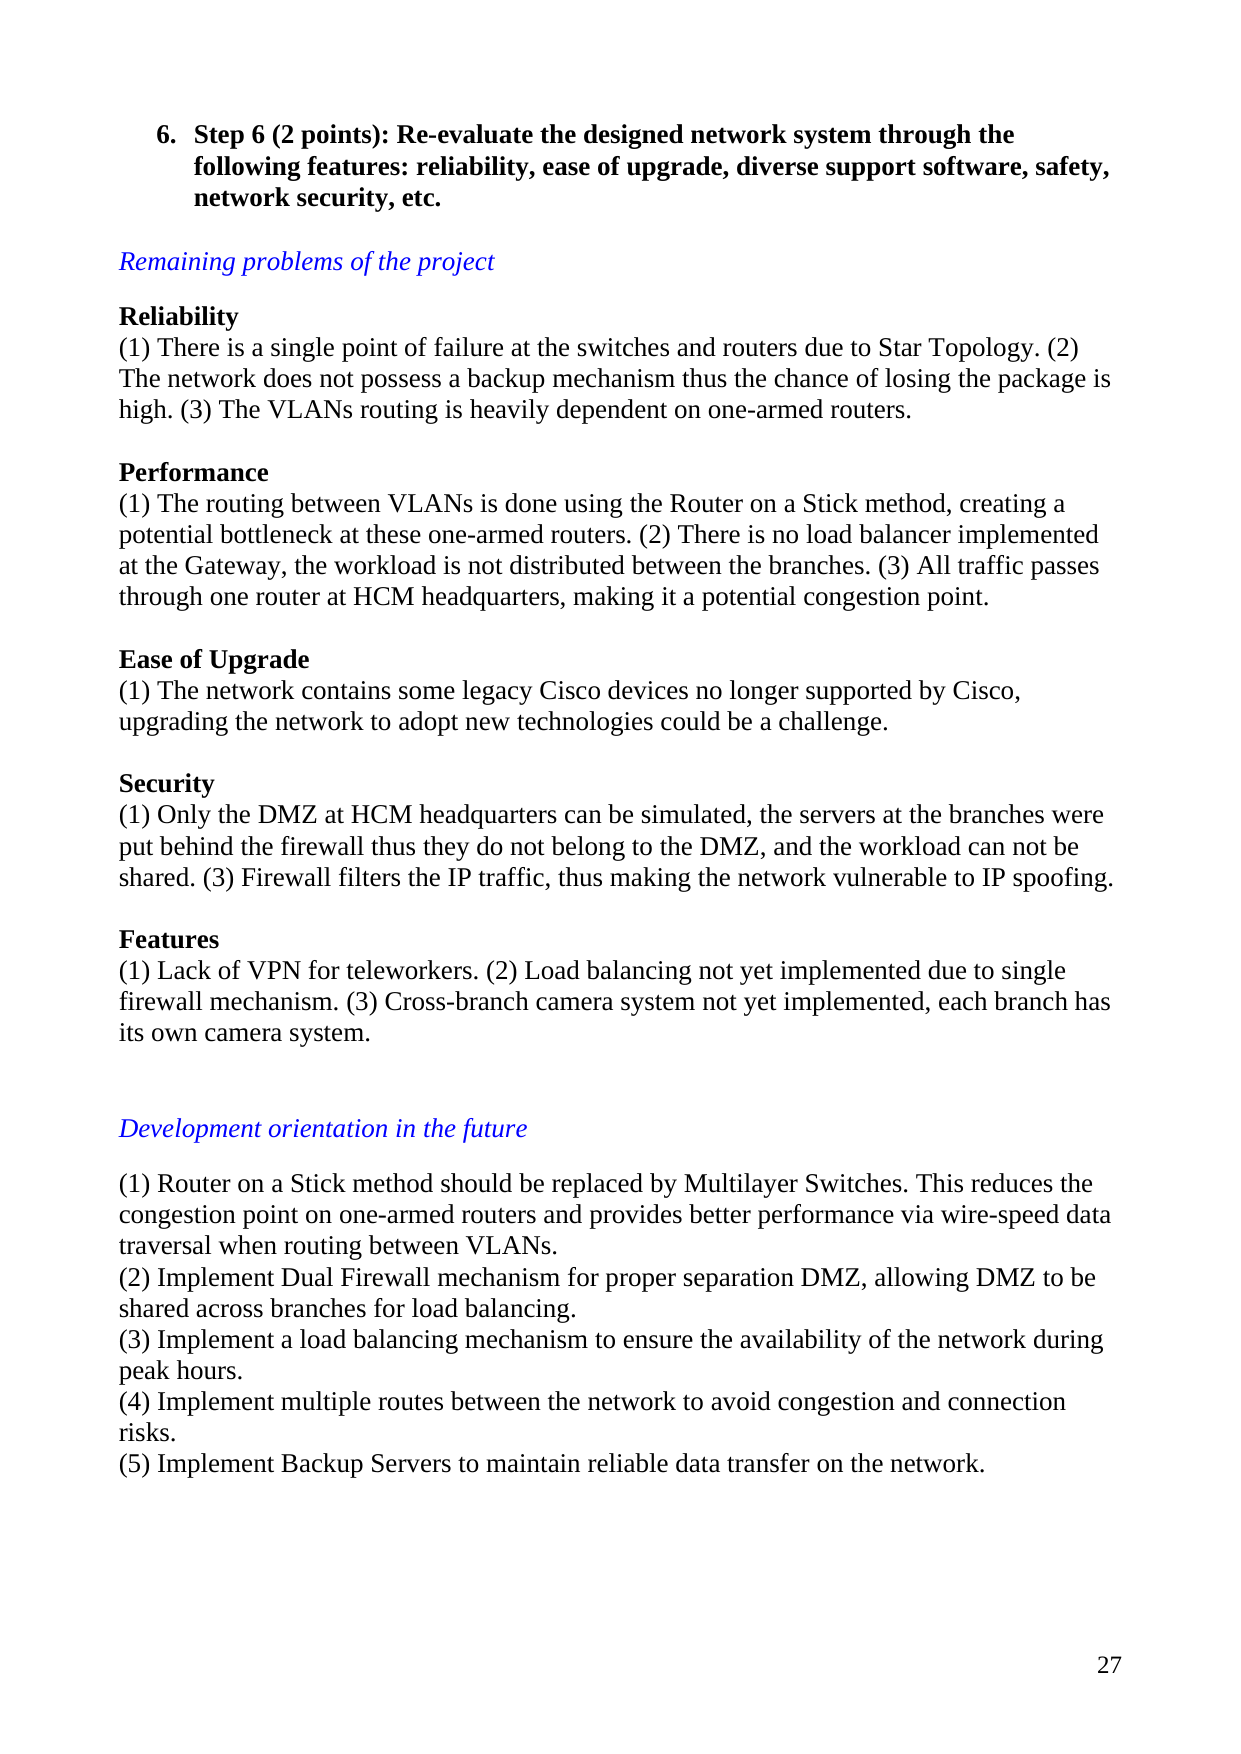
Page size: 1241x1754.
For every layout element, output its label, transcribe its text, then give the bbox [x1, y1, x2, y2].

text (1) Only the DMZ at HCM headquarters can be simulated, the servers at the branches were put behind the firewall thus they do not belong to the DMZ, and the workload can not be shared. (3) Firewall filters the IP traffic, thus making the network vulnerable to IP spoofing. [118, 798, 1122, 892]
text Reliability [118, 300, 1122, 331]
text (4) Implement multiple routes between the network to avoid congestion and connection risks. [118, 1385, 1122, 1447]
text (1) The network contains some legacy Cisco devices no longer supported by Cisco, upgrading the network to adopt new technologies could be a challenge. [118, 674, 1122, 736]
text (1) There is a single point of failure at the switches and routers due to Star Topology. (2) The network does not possess a backup mechanism thus the chance of losing the package is high. (3) The VLANs routing is heavily dependent on one-armed routers. [118, 331, 1122, 425]
text (3) Implement a load balancing mechanism to ensure the availability of the network during peak hours. [118, 1323, 1122, 1385]
text (1) The routing between VLANs is done using the Router on a Stick method, creating a potential bottleneck at these one-armed routers. (2) There is no load balancer implemented at the Gateway, the workload is not distributed between the branches. (3) All traffic passes through one router at HCM headquarters, making it a potential congestion point. [118, 487, 1122, 612]
text Features [118, 923, 1122, 954]
text Performance [118, 456, 1122, 487]
subtitle Development orientation in the future [118, 1112, 1122, 1143]
text Security [118, 767, 1122, 798]
text (1) Router on a Stick method should be replaced by Multilayer Switches. This reduces the congestion point on one-armed routers and provides better performance via wire-speed data traversal when routing between VLANs. [118, 1167, 1122, 1261]
subtitle Remaining problems of the project [118, 245, 1122, 276]
text (5) Implement Backup Servers to maintain reliable data transfer on the network. [118, 1447, 1122, 1479]
text Ease of Upgrade [118, 643, 1122, 674]
text (1) Lack of VPN for teleworkers. (2) Load balancing not yet implemented due to single firewall mechanism. (3) Cross-branch camera system not yet implemented, each branch has its own camera system. [118, 954, 1122, 1048]
text (2) Implement Dual Firewall mechanism for proper separation DMZ, allowing DMZ to be shared across branches for load balancing. [118, 1261, 1122, 1323]
subtitle Step 6 (2 points): Re-evaluate the designed network system through the following features: reliability, ease of upgrade, diverse support software, safety, network security, etc. [156, 118, 1122, 212]
